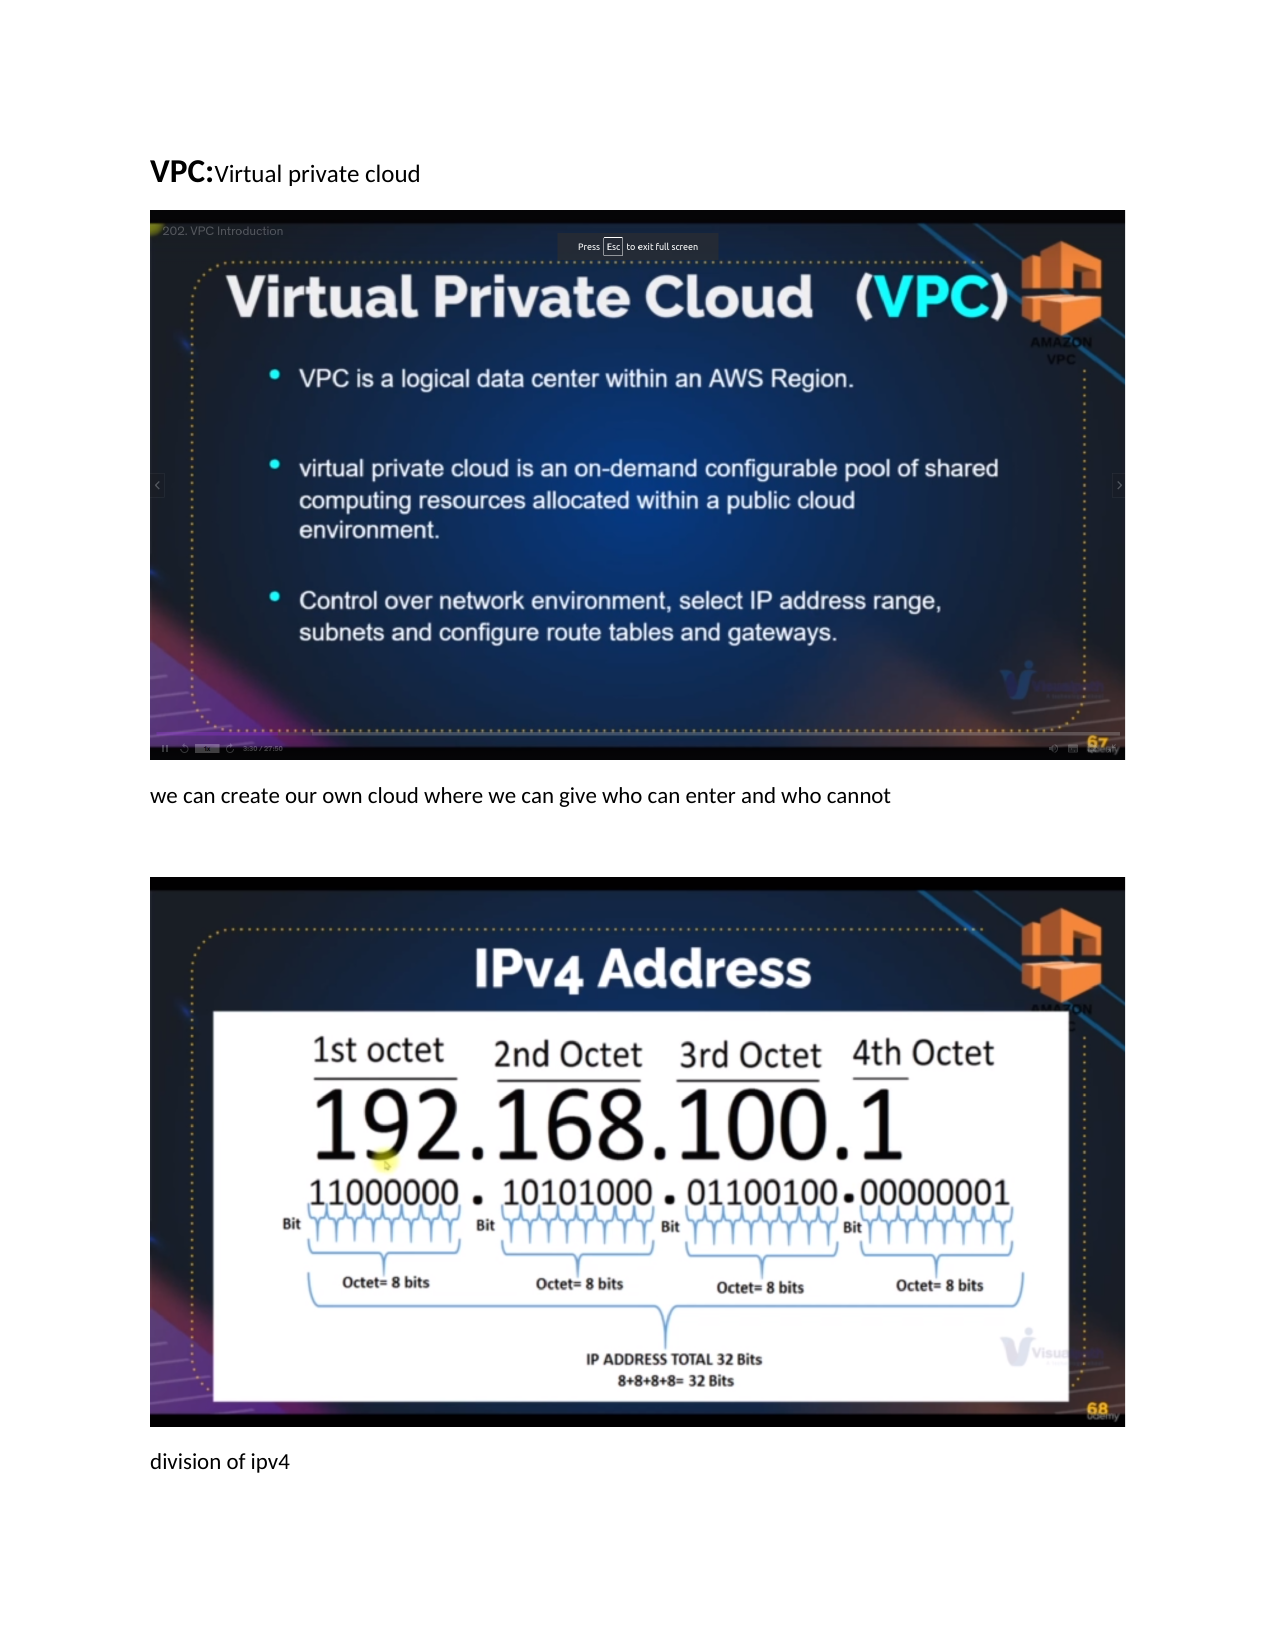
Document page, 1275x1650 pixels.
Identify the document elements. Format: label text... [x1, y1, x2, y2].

text we can create our own cloud where we can give who can enter and who cannot [150, 760, 1125, 809]
picture [150, 210, 1125, 760]
picture [150, 877, 1125, 1427]
text VPC:Virtual private cloud [150, 150, 1125, 191]
text division of ipv4 [150, 1427, 1125, 1476]
